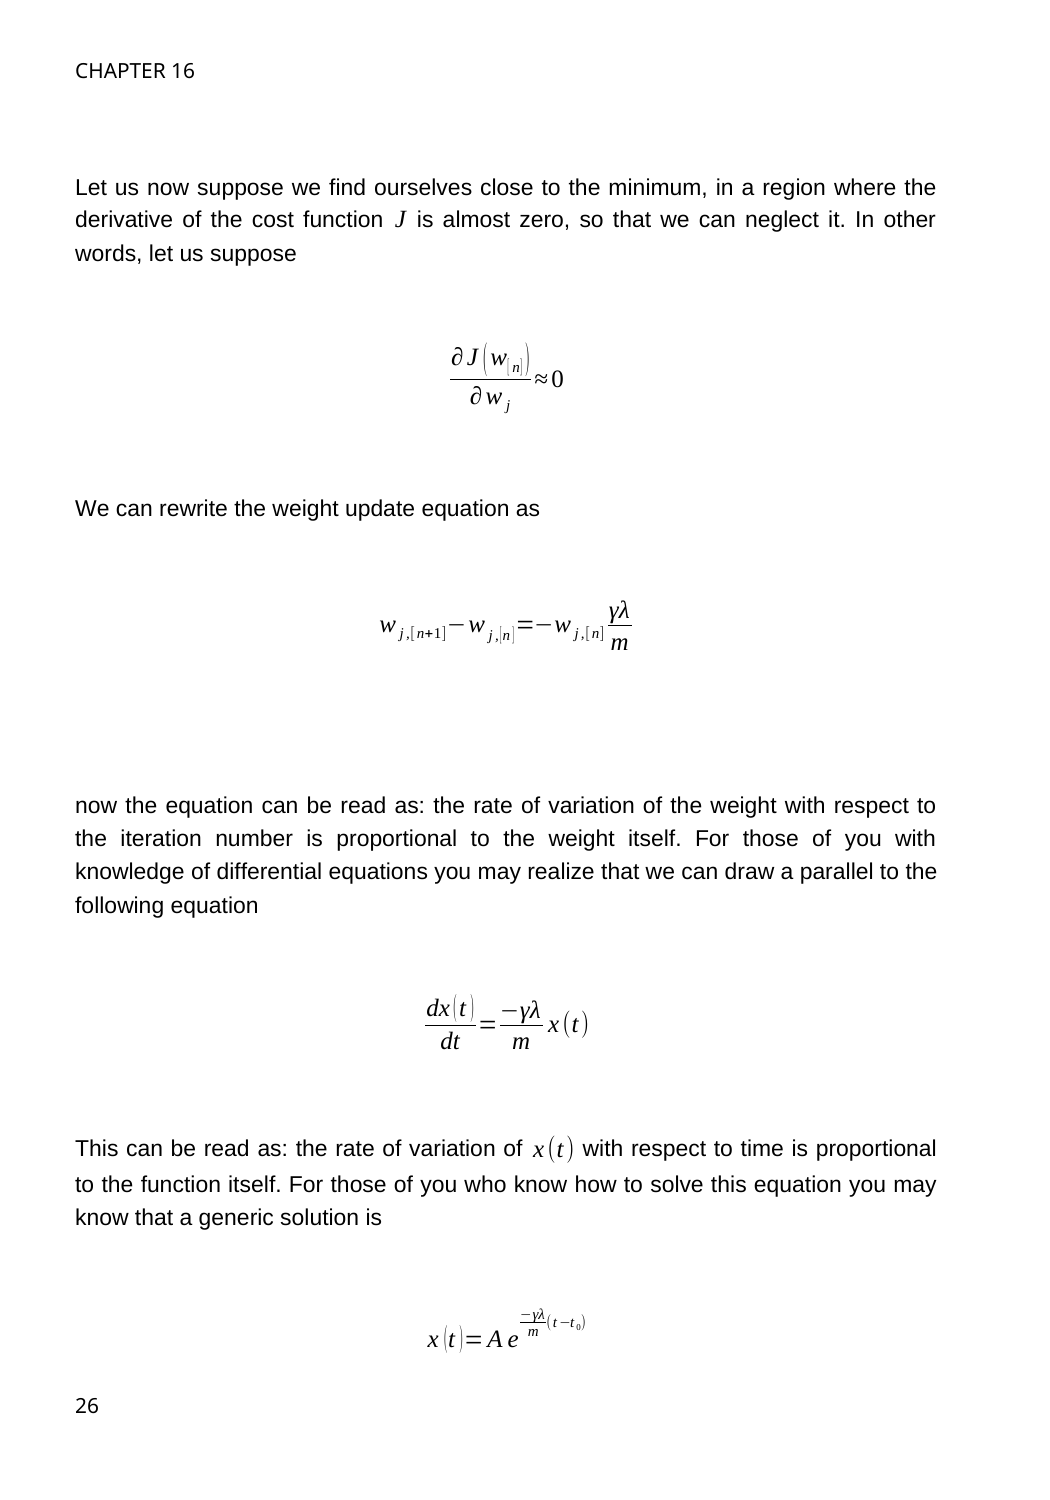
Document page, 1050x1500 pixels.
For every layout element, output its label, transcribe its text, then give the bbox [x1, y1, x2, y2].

text now the equation can be read as: the rate of variation of the weight with respect to the iteration number is proportional to the weight itself. For those of you with knowledge of differential equations you may realize that we can draw a parallel to the following equation [75, 785, 937, 918]
text This can be read as: the rate of variation of with respect to time is proportional to the function itself. For those of you who know how to solve this equation you may know that a generic solution is [75, 1130, 937, 1230]
text We can rewrite the weight update equation as [75, 488, 937, 522]
text Let us now suppose we find ourselves close to the minimum, in a region where the derivative of the cost function is almost zero, so that we can neglect it. In other words, let us suppose [75, 167, 937, 267]
